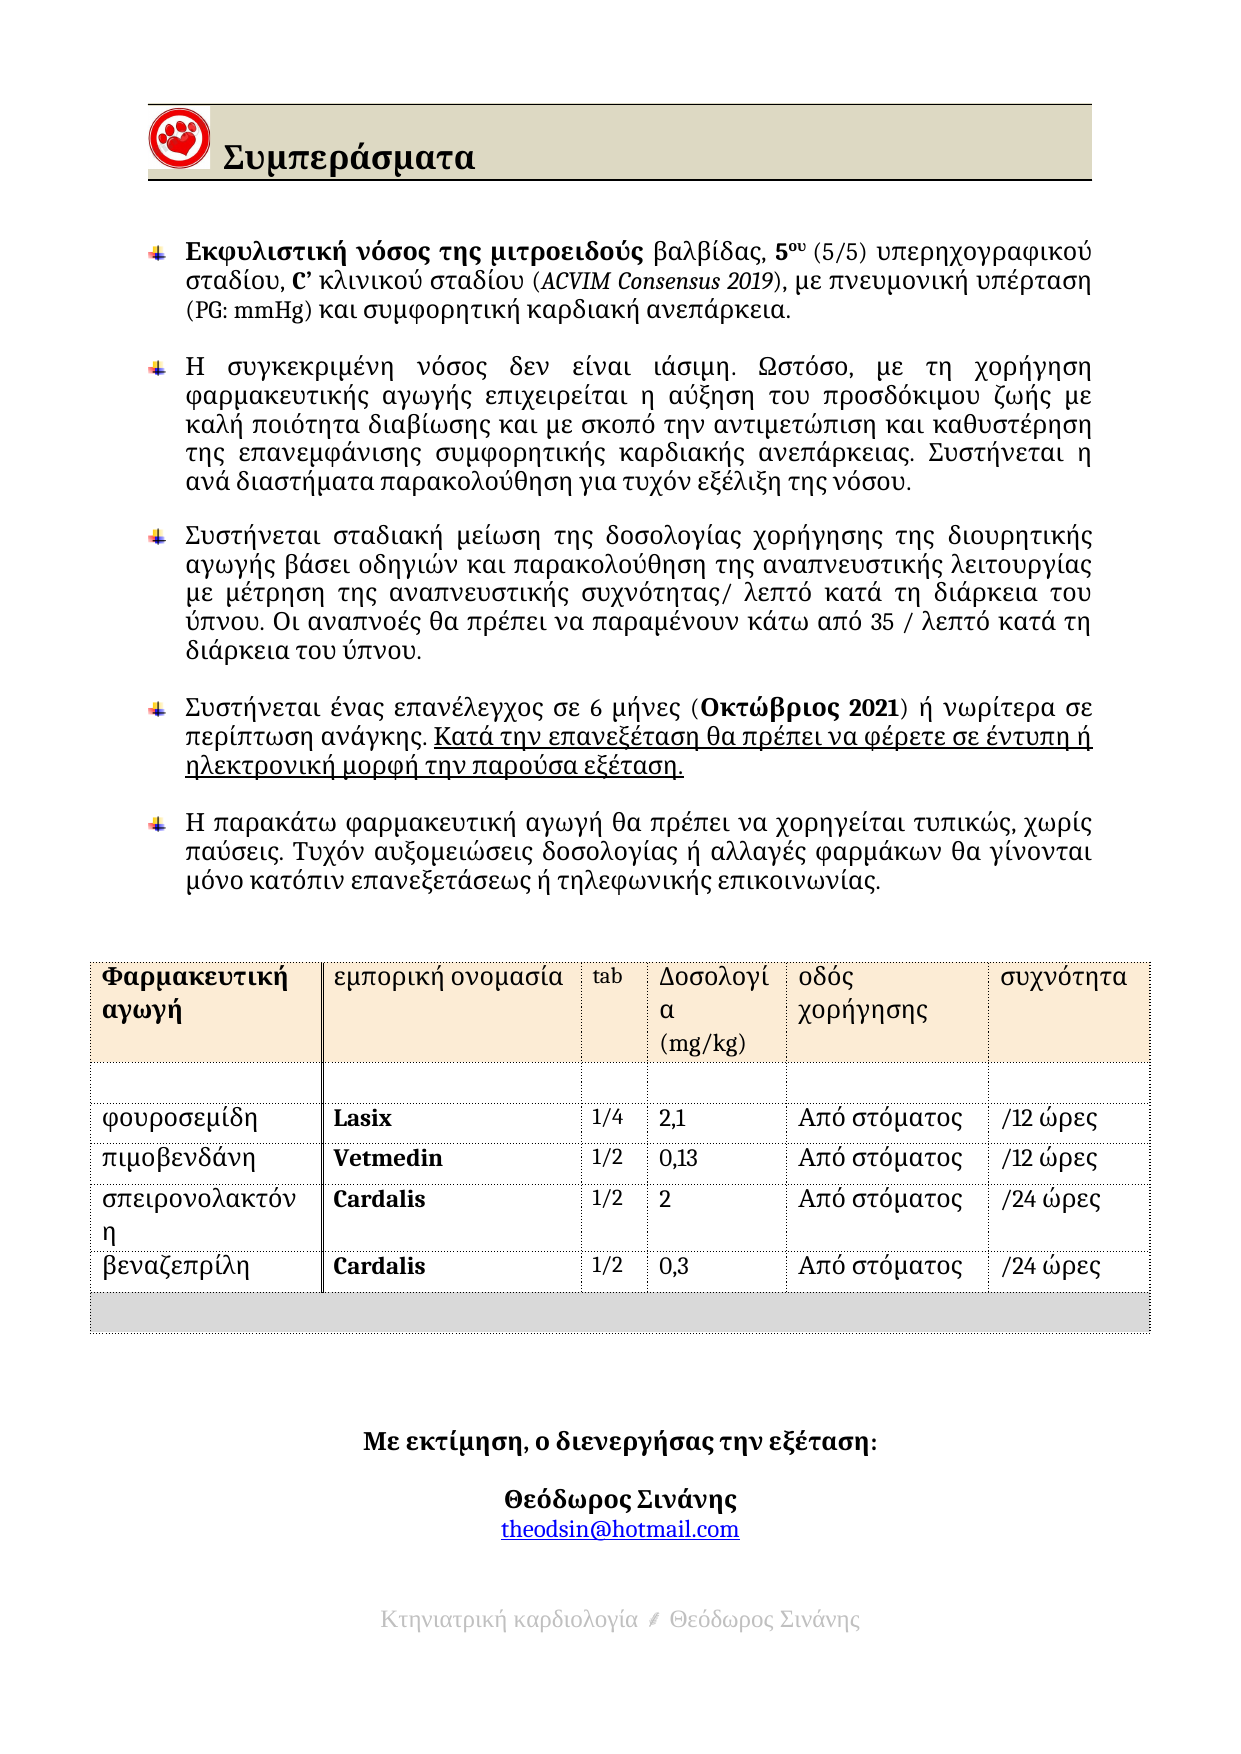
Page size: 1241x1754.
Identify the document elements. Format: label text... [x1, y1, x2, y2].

picture [148, 700, 166, 717]
list Συστήνεται σταδιακή μείωση της δοσολογίας χορήγησης της διουρητικής αγωγής βάσει οδηγιών και παρακολούθηση της αναπνευστικής λειτουργίας με μέτρηση της αναπνευστικής συχνότητας/ λεπτό κατά τη διάρκεια του ύπνου. Οι αναπνοές θα πρέπει να παραμένουν κάτω από 35 / λεπτό κατά τη διάρκεια του ύπνου. [148, 522, 1092, 666]
picture [148, 359, 166, 376]
table_cell /12 ώρες [989, 1103, 1150, 1143]
table_cell /12 ώρες [989, 1143, 1150, 1184]
table_header Φαρμακευτική αγωγή [90, 962, 321, 1062]
list Η συγκεκριμένη νόσος δεν είναι ιάσιμη. Ωστόσο, με τη χορήγηση φαρμακευτικής αγωγής επιχειρείται η αύξηση του προσδόκιμου ζωής με καλή ποιότητα διαβίωσης και με σκοπό την αντιμετώπιση και καθυστέρηση της επανεμφάνισης συμφορητικής καρδιακής ανεπάρκειας. Συστήνεται η ανά διαστήματα παρακολούθηση για τυχόν εξέλιξη της νόσου. [148, 353, 1092, 497]
table_cell βεναζεπρίλη [90, 1251, 321, 1292]
table_cell Από στόματος [787, 1103, 989, 1143]
table_cell Από στόματος [787, 1143, 989, 1184]
picture [148, 815, 166, 832]
table_cell [989, 1062, 1150, 1102]
table_cell 2 [648, 1184, 787, 1251]
list Εκφυλιστική νόσος της μιτροειδούς βαλβίδας, 5ου (5/5) υπερηχογραφικού σταδίου, C’ κλινικού σταδίου (ACVIM Consensus 2019), με πνευμονική υπέρταση (PG: mmHg) και συμφορητική καρδιακή ανεπάρκεια. [148, 238, 1092, 324]
table_cell σπειρονολακτόνη [90, 1184, 321, 1251]
table_cell /24 ώρες [989, 1184, 1150, 1251]
table_cell [90, 1062, 321, 1102]
table_cell /24 ώρες [989, 1251, 1150, 1292]
table_header Δοσολογία (mg/kg) [648, 962, 787, 1062]
table_cell [648, 1062, 787, 1102]
table_header εμπορική ονομασία [324, 962, 581, 1062]
table_cell [581, 1062, 648, 1102]
text theodsin@hotmail.com [148, 1514, 1092, 1543]
picture [148, 244, 166, 261]
table_header tab [581, 962, 648, 1062]
table_cell Lasix [324, 1103, 581, 1143]
table_cell 2,1 [648, 1103, 787, 1143]
subtitle Συμπεράσματα [148, 105, 1092, 179]
table_cell [90, 1292, 1150, 1332]
table_cell Από στόματος [787, 1184, 989, 1251]
table_header συχνότητα [989, 962, 1150, 1062]
table_cell [787, 1062, 989, 1102]
table_cell 0,3 [648, 1251, 787, 1292]
text Με εκτίμηση, ο διενεργήσας την εξέταση: [148, 1428, 1092, 1457]
table_cell 0,13 [648, 1143, 787, 1184]
picture [147, 106, 211, 169]
list Συστήνεται ένας επανέλεγχος σε 6 μήνες (Οκτώβριος 2021) ή νωρίτερα σε περίπτωση ανάγκης. Κατά την επανεξέταση θα πρέπει να φέρετε σε έντυπη ή ηλεκτρονική μορφή την παρούσα εξέταση. [148, 694, 1092, 781]
table_cell Cardalis [324, 1184, 581, 1251]
table_cell 1/4 [581, 1103, 648, 1143]
table_cell 1/2 [581, 1251, 648, 1292]
table_cell Cardalis [324, 1251, 581, 1292]
text Θεόδωρος Σινάνης [148, 1486, 1092, 1514]
table_cell [324, 1062, 581, 1102]
table_header οδός χορήγησης [787, 962, 989, 1062]
table_cell 1/2 [581, 1184, 648, 1251]
table_cell πιμοβενδάνη [90, 1143, 321, 1184]
picture [148, 527, 166, 545]
table_cell 1/2 [581, 1143, 648, 1184]
table_cell φουροσεμίδη [90, 1103, 321, 1143]
list Η παρακάτω φαρμακευτική αγωγή θα πρέπει να χορηγείται τυπικώς, χωρίς παύσεις. Τυχόν αυξομειώσεις δοσολογίας ή αλλαγές φαρμάκων θα γίνονται μόνο κατόπιν επανεξετάσεως ή τηλεφωνικής επικοινωνίας. [148, 809, 1092, 896]
table_cell Από στόματος [787, 1251, 989, 1292]
table_cell Vetmedin [324, 1143, 581, 1184]
